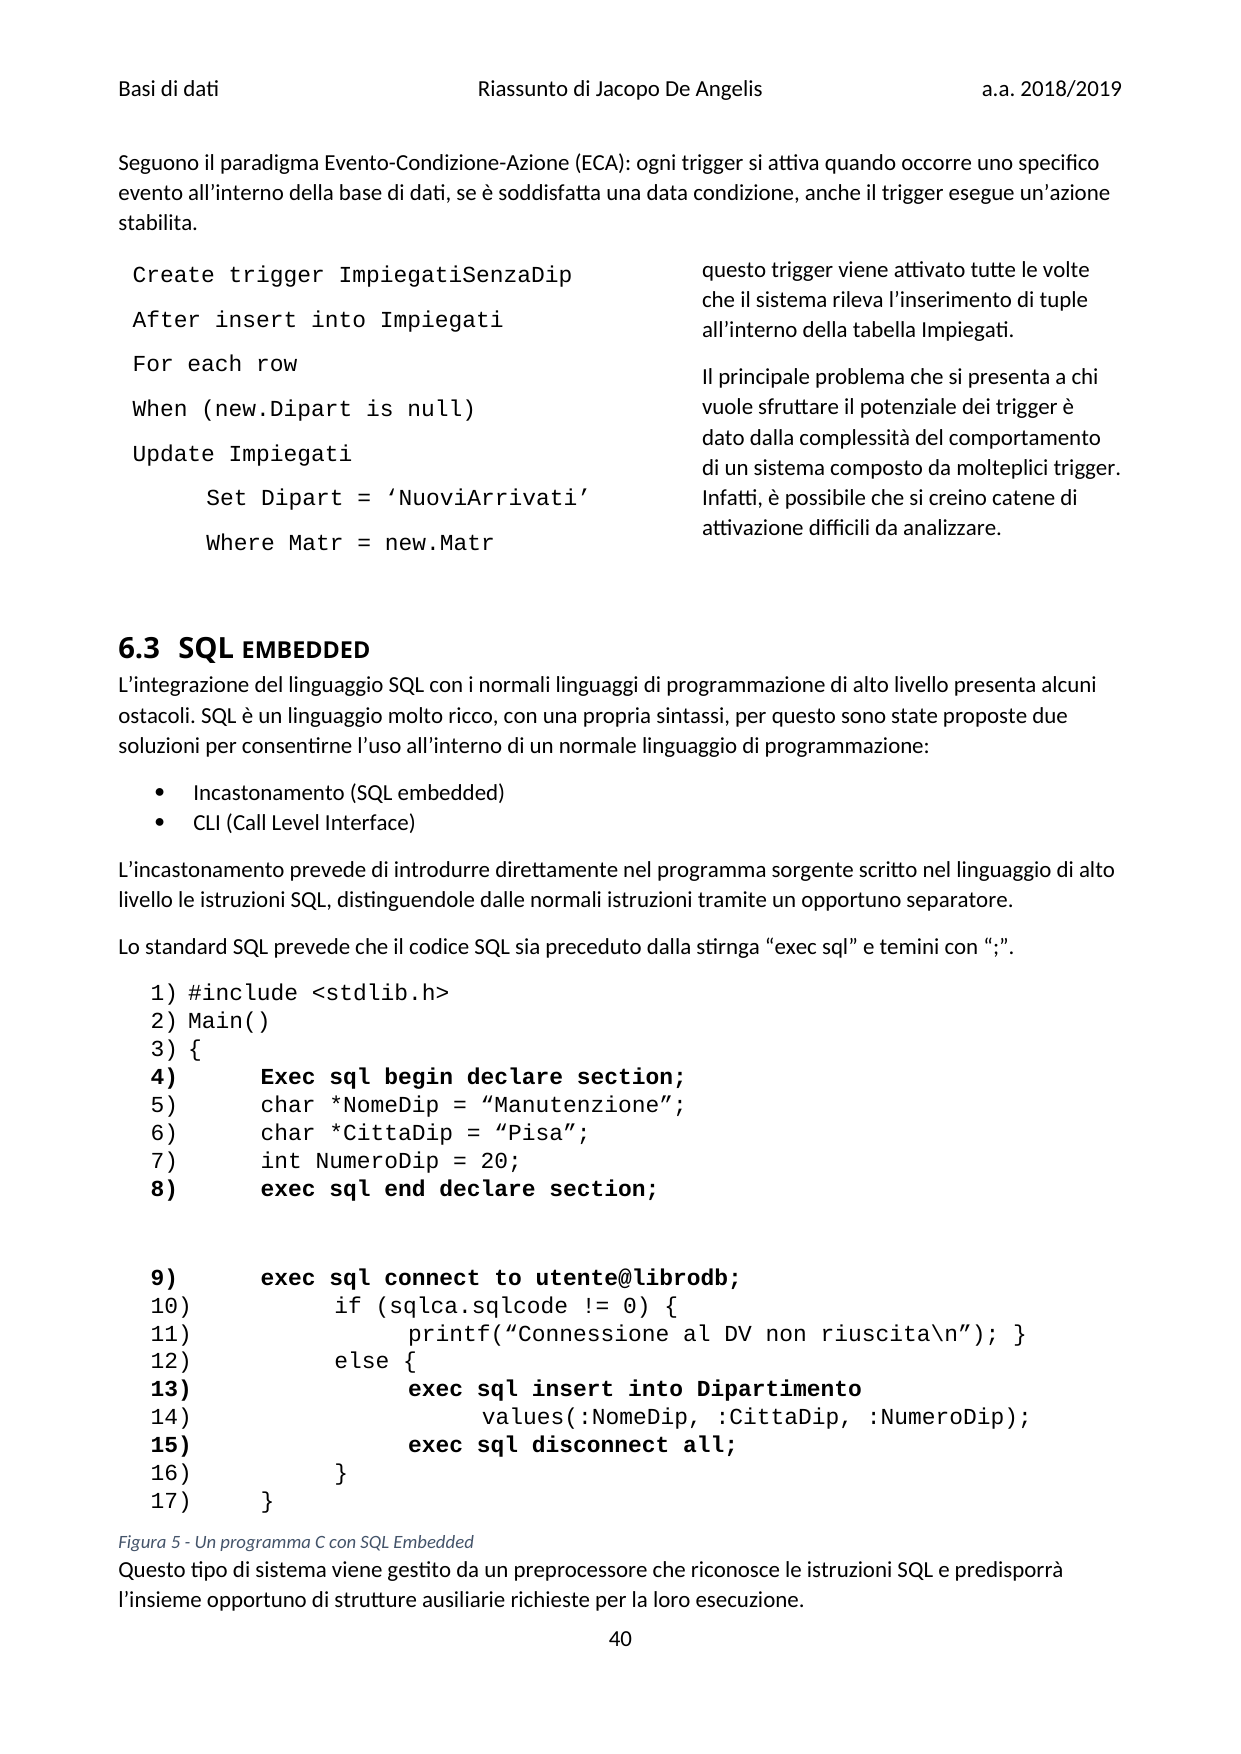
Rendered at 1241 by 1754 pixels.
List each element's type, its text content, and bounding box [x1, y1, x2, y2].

list Lo standard SQL prevede che il codice SQL sia preceduto dalla stirnga “exec sql” e temini con “;”. [118, 932, 1122, 960]
text L’integrazione del linguaggio SQL con i normali linguaggi di programmazione di alto livello presenta alcuni ostacoli. SQL è un linguaggio molto ricco, con una propria sintassi, per questo sono state proposte due soluzioni per consentirne l’uso all’interno di un normale linguaggio di programmazione: [118, 671, 1122, 759]
text L’incastonamento prevede di introdurre direttamente nel programma sorgente scritto nel linguaggio di alto livello le istruzioni SQL, distinguendole dalle normali istruzioni tramite un opportuno separatore. [118, 855, 1122, 913]
text Questo tipo di sistema viene gestito da un preprocessore che riconosce le istruzioni SQL e predisporrà l’insieme opportuno di strutture ausiliarie richieste per la loro esecuzione. [118, 979, 1122, 1614]
list Incastonamento (SQL embedded) [156, 778, 1122, 806]
subtitle SQL embedded [118, 628, 1122, 667]
text Seguono il paradigma Evento-Condizione-Azione (ECA): ogni trigger si attiva quando occorre uno specifico evento all’interno della base di dati, se è soddisfatta una data condizione, anche il trigger esegue un’azione stabilita. [118, 148, 1122, 236]
text Il principale problema che si presenta a chi vuole sfruttare il potenziale dei trigger è dato dalla complessità del comportamento di un sistema composto da molteplici trigger. Infatti, è possibile che si creino catene di attivazione difficili da analizzare. [679, 362, 1122, 541]
list CLI (Call Level Interface) [156, 808, 1122, 836]
text questo trigger viene attivato tutte le volte che il sistema rileva l’inserimento di tuple all’interno della tabella Impiegati. [679, 255, 1122, 343]
